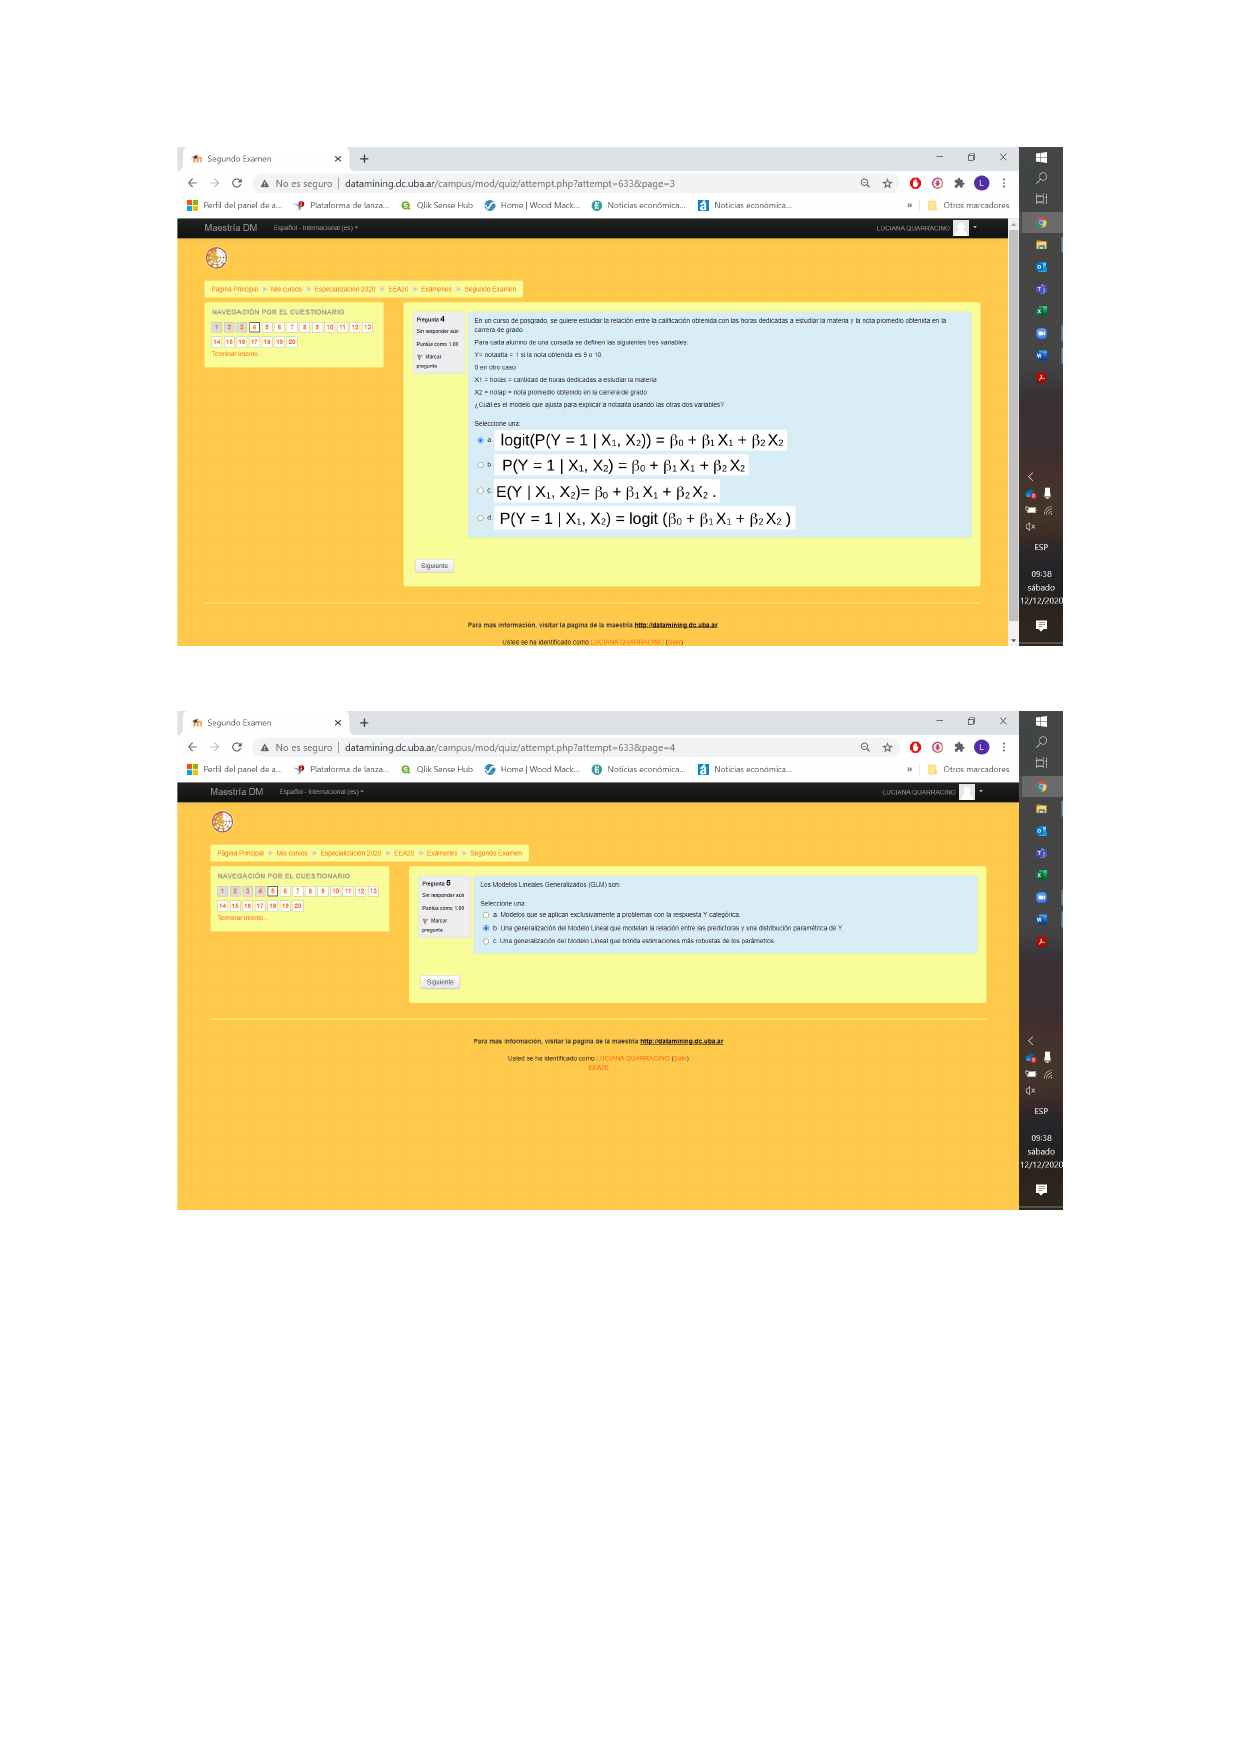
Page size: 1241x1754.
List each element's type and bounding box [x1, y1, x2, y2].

picture [177, 711, 1063, 1210]
picture [177, 147, 1063, 646]
